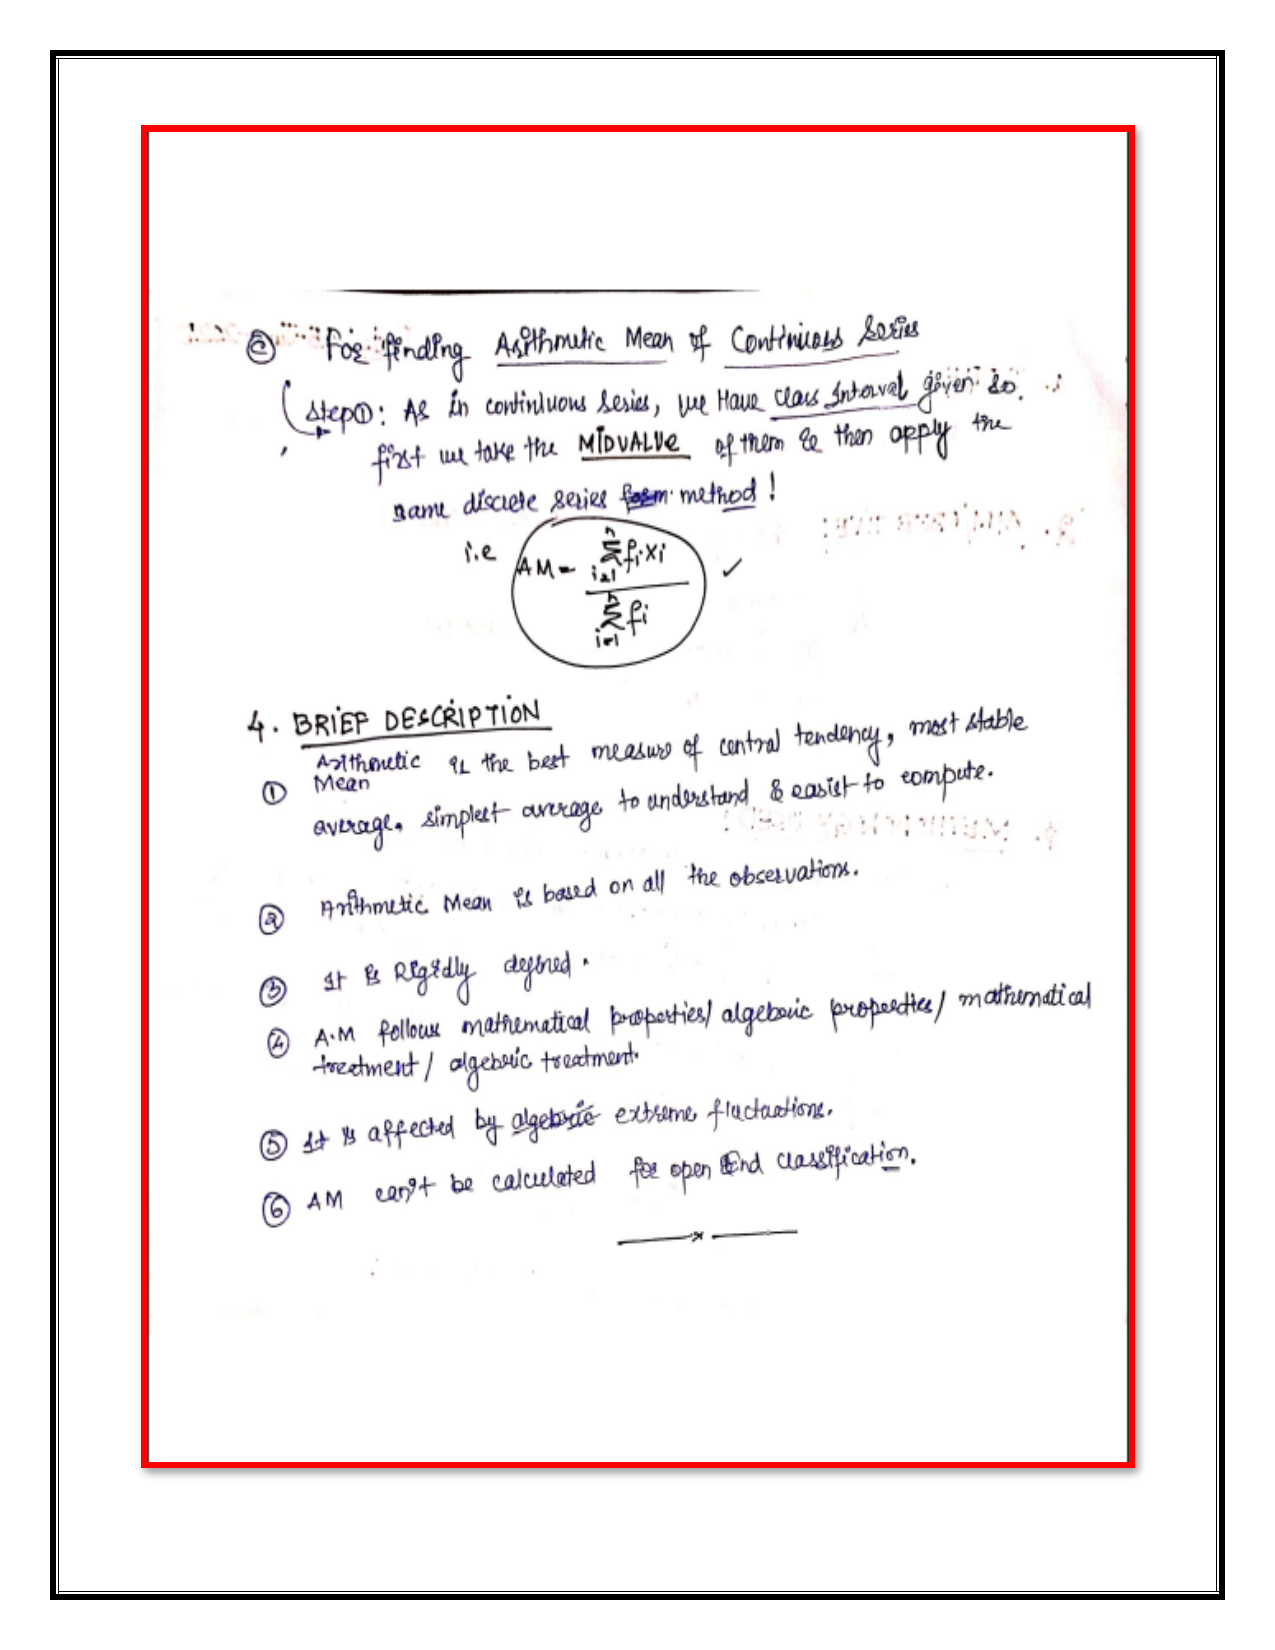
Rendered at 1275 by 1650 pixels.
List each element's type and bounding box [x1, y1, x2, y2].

picture [147, 132, 1129, 1462]
